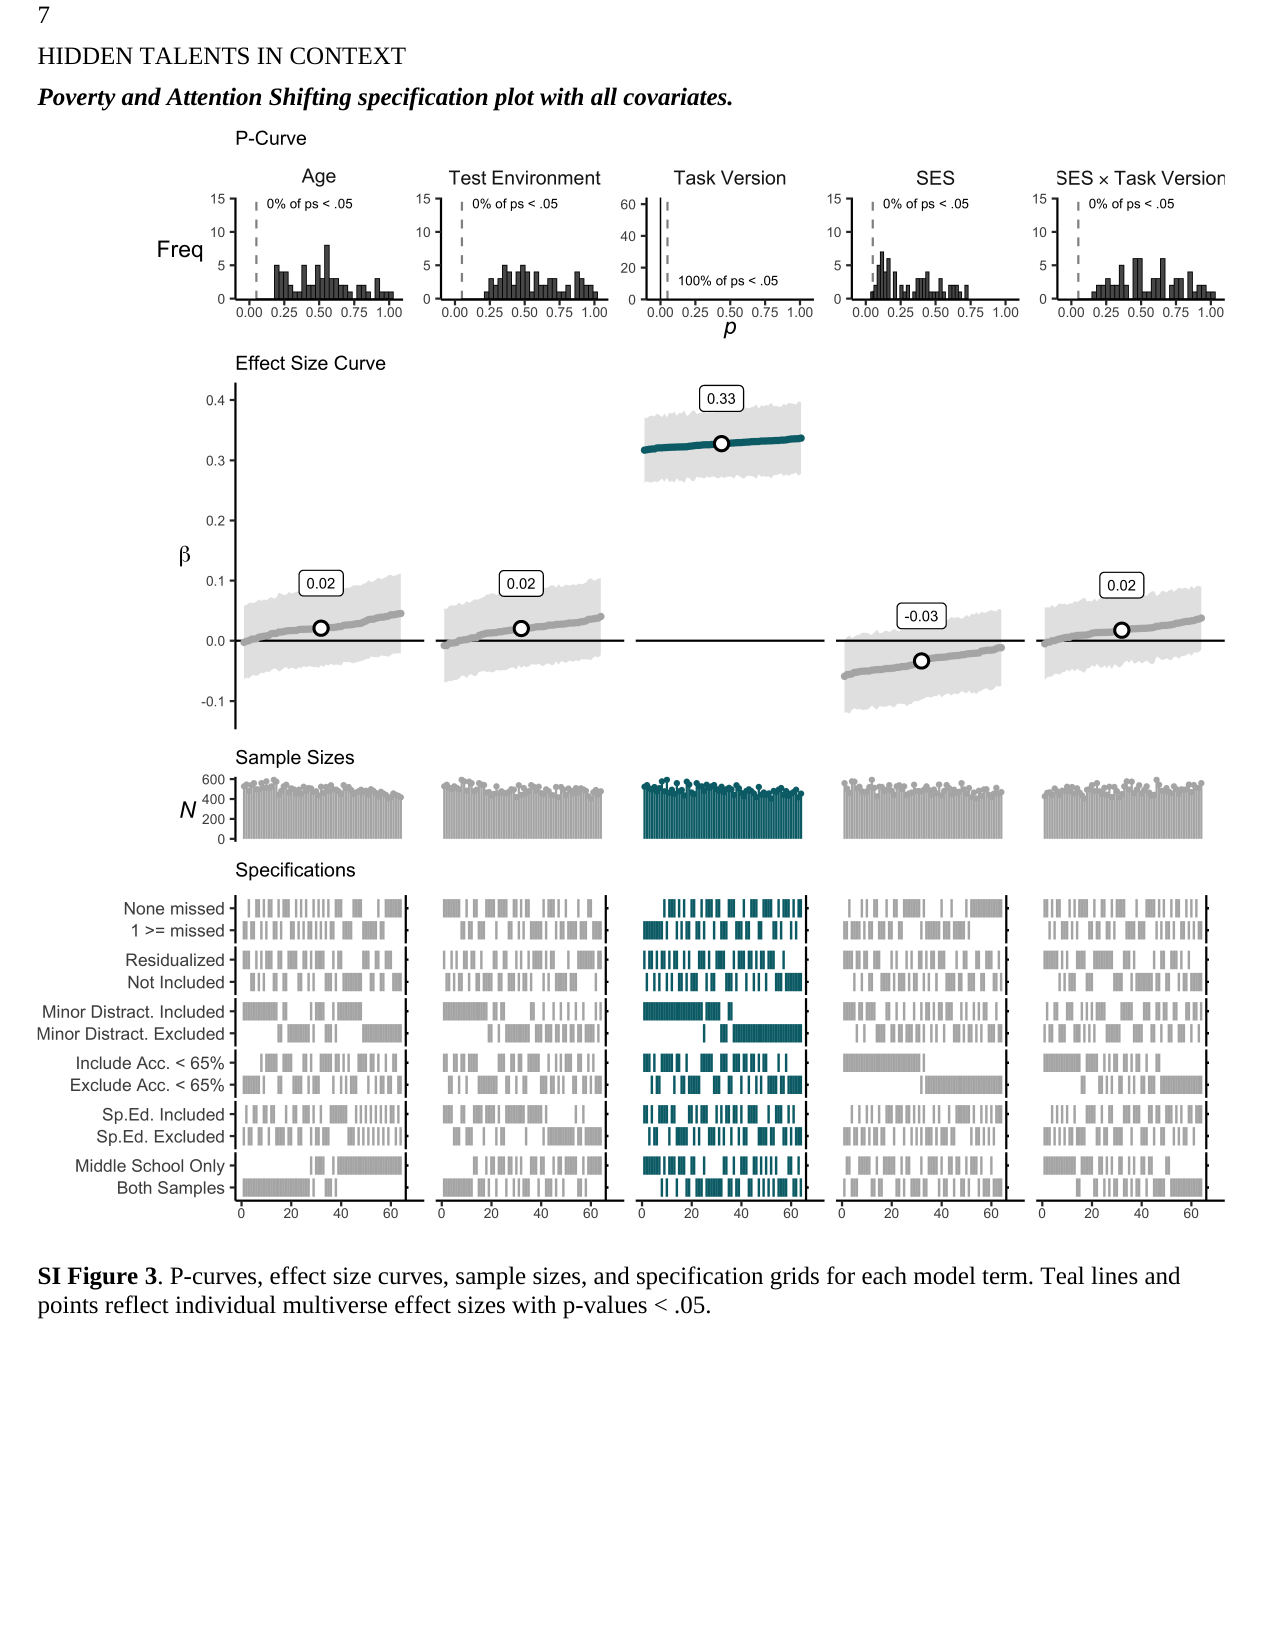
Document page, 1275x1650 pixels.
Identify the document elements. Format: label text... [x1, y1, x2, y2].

text SI Figure . P-curves, effect size curves, sample sizes, and specification grids for each model term. Teal lines and points reflect individual multiverse effect sizes with p-values < .05. [37, 1261, 1237, 1319]
picture [37, 123, 1238, 1249]
subtitle Poverty and Attention Shifting specification plot with all covariates. [37, 82, 1237, 111]
